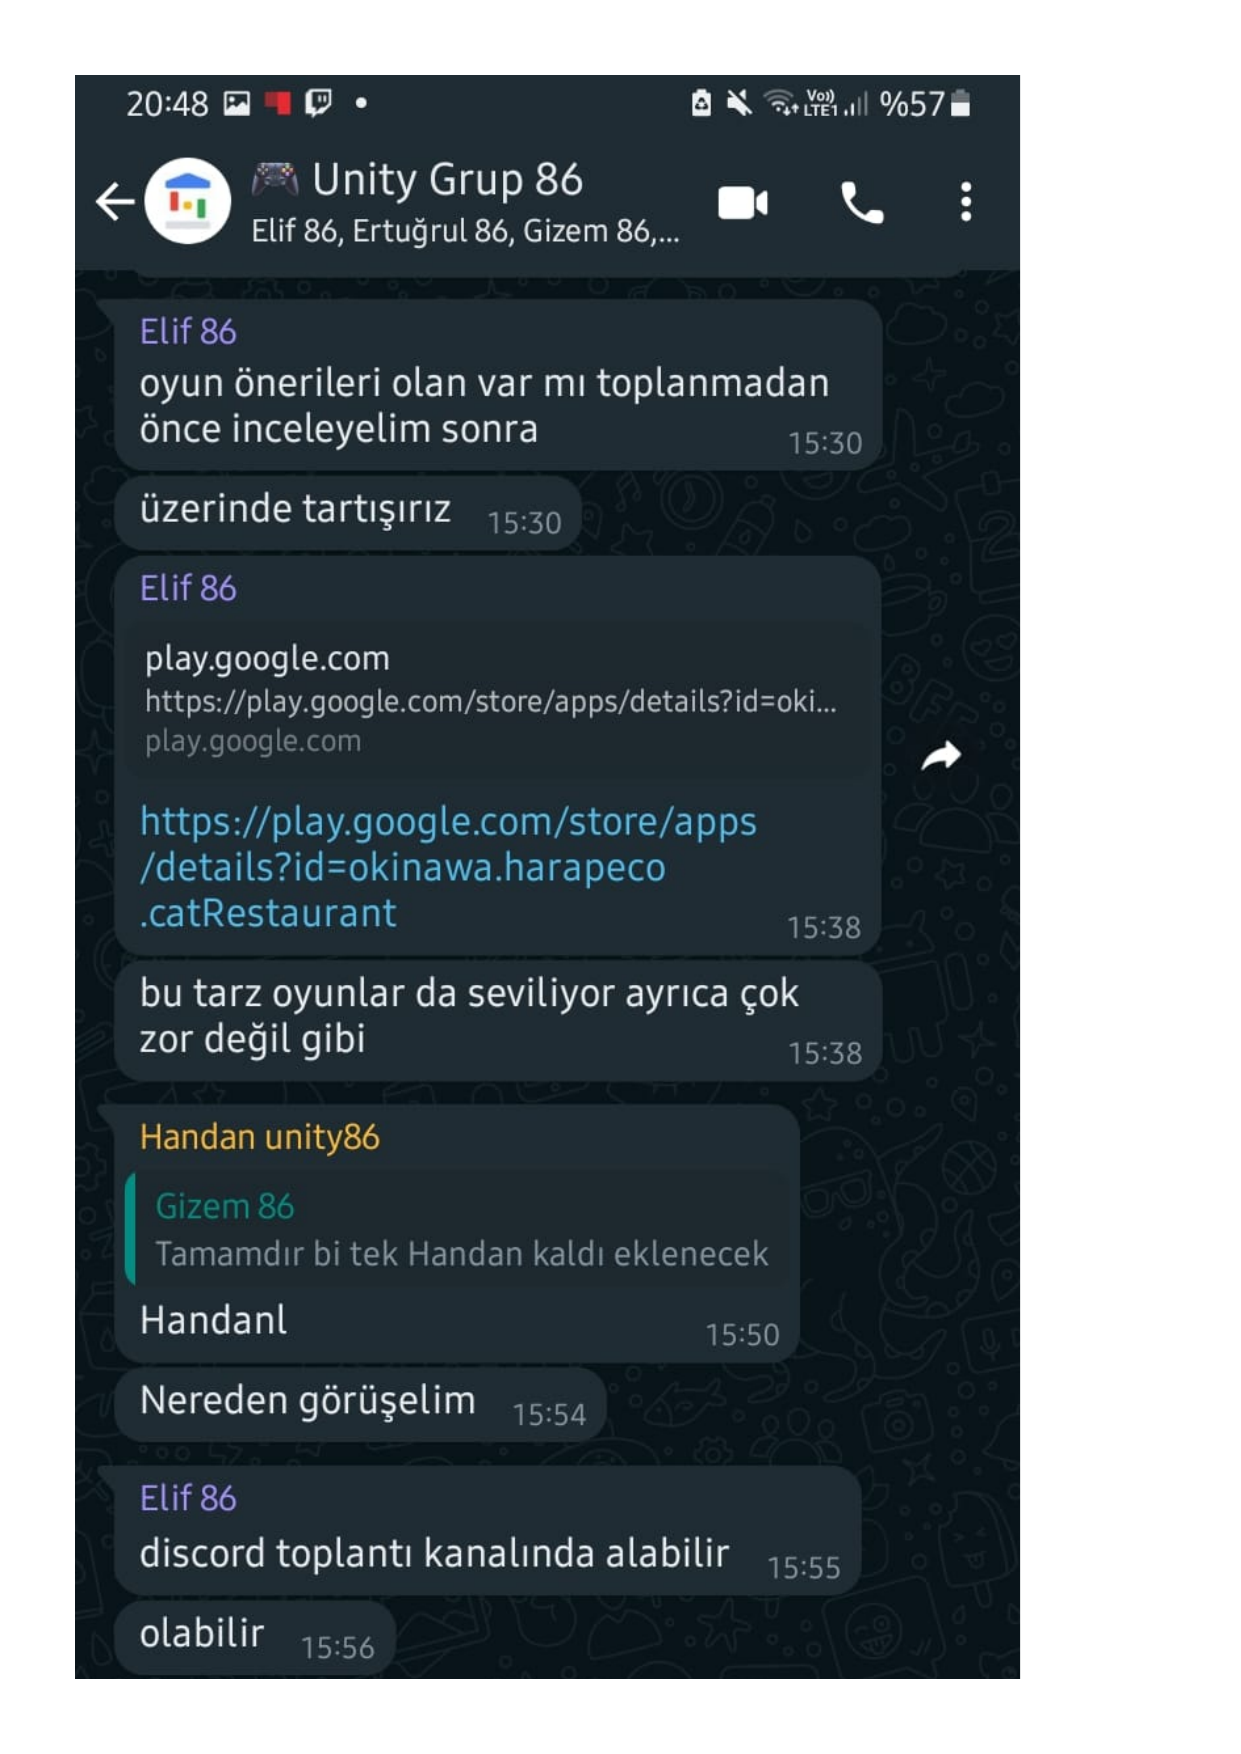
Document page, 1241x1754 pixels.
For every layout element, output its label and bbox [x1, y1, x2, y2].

picture [75, 75, 1021, 1679]
